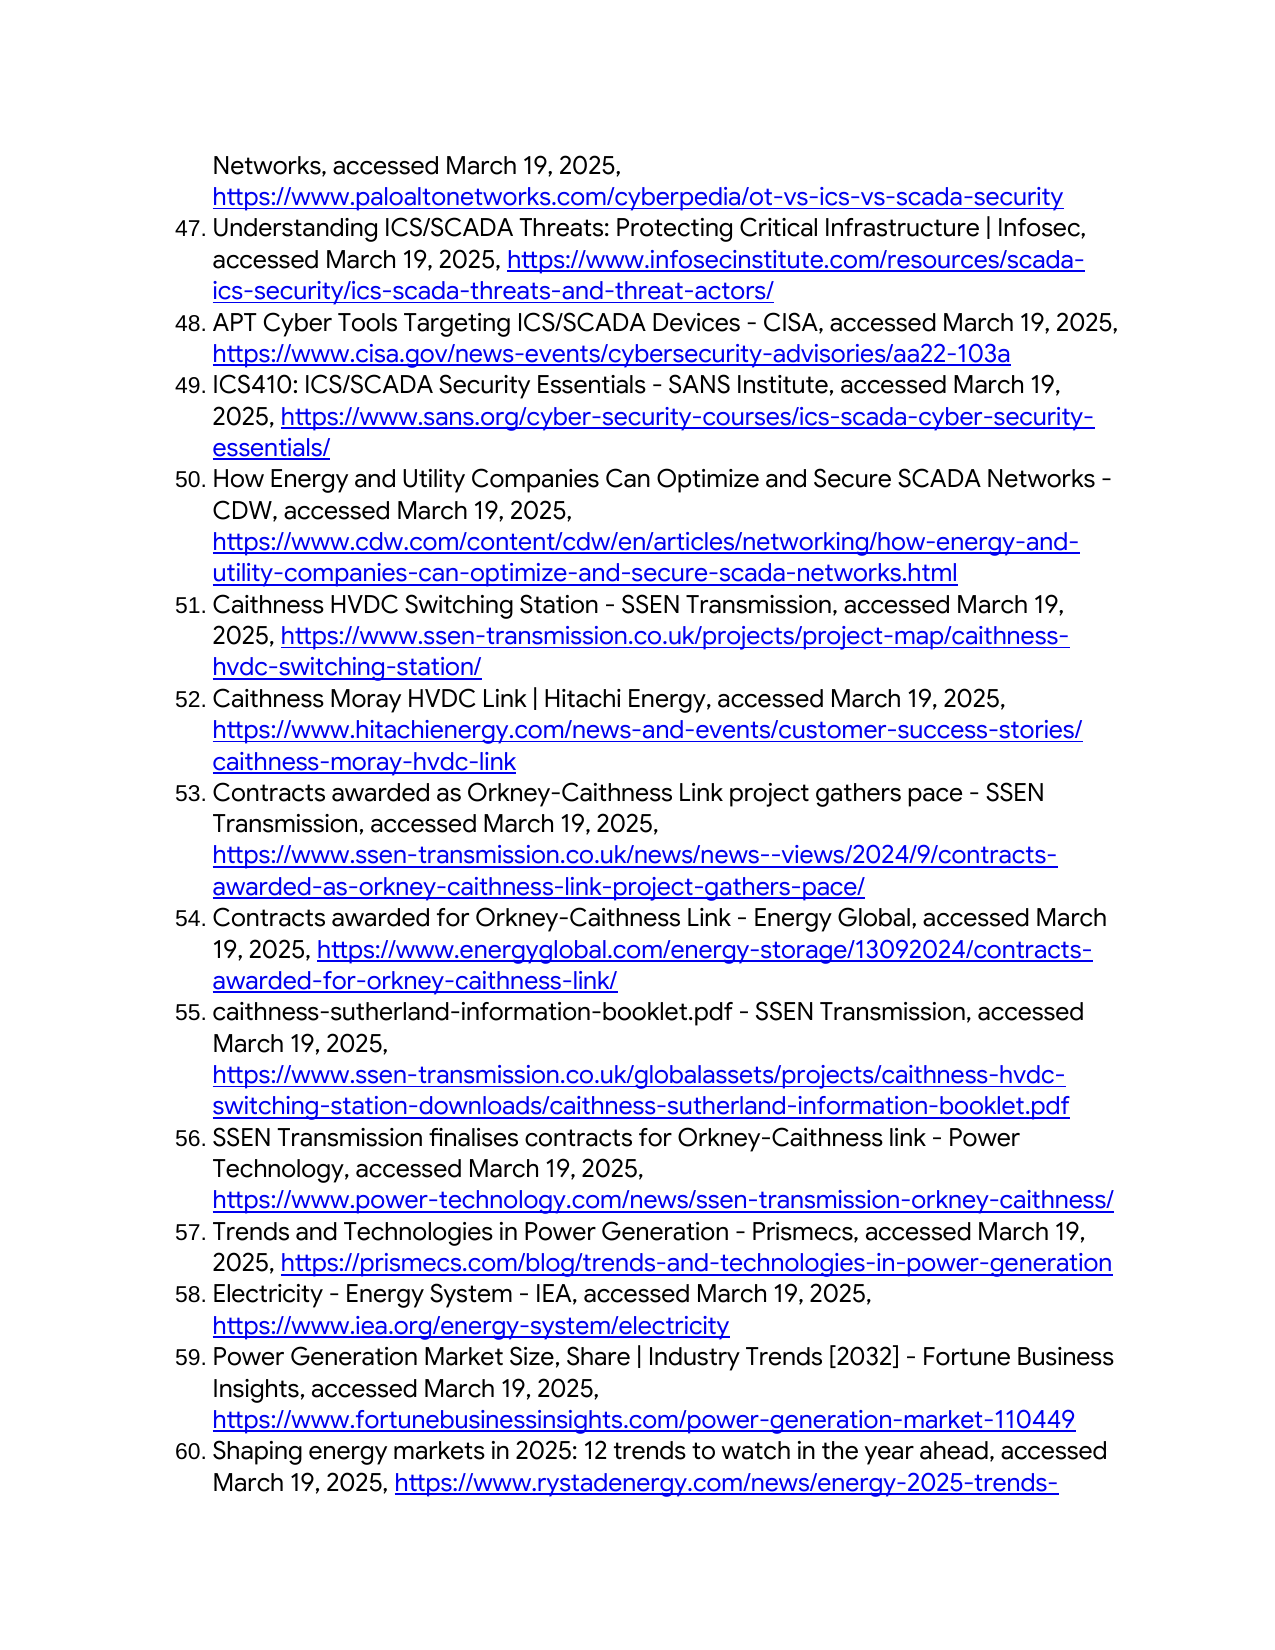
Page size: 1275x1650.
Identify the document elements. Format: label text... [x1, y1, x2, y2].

list Contracts awarded as Orkney-Caithness Link project gathers pace - SSEN Transmission, accessed March 19, 2025, https://www.ssen-transmission.co.uk/news/news--views/2024/9/contracts-awarded-as-orkney-caithness-link-project-gathers-pace/ [175, 777, 1125, 902]
list SSEN Transmission finalises contracts for Orkney-Caithness link - Power Technology, accessed March 19, 2025, https://www.power-technology.com/news/ssen-transmission-orkney-caithness/ [175, 1122, 1125, 1216]
list caithness-sutherland-information-booklet.pdf - SSEN Transmission, accessed March 19, 2025, https://www.ssen-transmission.co.uk/globalassets/projects/caithness-hvdc-switching-station-downloads/caithness-sutherland-information-booklet.pdf [175, 997, 1125, 1122]
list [175, 150, 1125, 213]
list Contracts awarded for Orkney-Caithness Link - Energy Global, accessed March 19, 2025, https://www.energyglobal.com/energy-storage/13092024/contracts-awarded-for-orkney-caithness-link/ [175, 902, 1125, 997]
list Electricity - Energy System - IEA, accessed March 19, 2025, https://www.iea.org/energy-system/electricity [175, 1279, 1125, 1341]
list APT Cyber Tools Targeting ICS/SCADA Devices - CISA, accessed March 19, 2025, https://www.cisa.gov/news-events/cybersecurity-advisories/aa22-103a [175, 307, 1125, 369]
list Caithness HVDC Switching Station - SSEN Transmission, accessed March 19, 2025, https://www.ssen-transmission.co.uk/projects/project-map/caithness-hvdc-switching-station/ [175, 589, 1125, 683]
list Power Generation Market Size, Share | Industry Trends [2032] - Fortune Business Insights, accessed March 19, 2025, https://www.fortunebusinessinsights.com/power-generation-market-110449 [175, 1341, 1125, 1436]
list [175, 1436, 1125, 1498]
list Understanding ICS/SCADA Threats: Protecting Critical Infrastructure | Infosec, accessed March 19, 2025, https://www.infosecinstitute.com/resources/scada-ics-security/ics-scada-threats-and-threat-actors/ [175, 213, 1125, 307]
list How Energy and Utility Companies Can Optimize and Secure SCADA Networks - CDW, accessed March 19, 2025, https://www.cdw.com/content/cdw/en/articles/networking/how-energy-and-utility-companies-can-optimize-and-secure-scada-networks.html [175, 463, 1125, 589]
list Trends and Technologies in Power Generation - Prismecs, accessed March 19, 2025, https://prismecs.com/blog/trends-and-technologies-in-power-generation [175, 1216, 1125, 1279]
list ICS410: ICS/SCADA Security Essentials - SANS Institute, accessed March 19, 2025, https://www.sans.org/cyber-security-courses/ics-scada-cyber-security-essentials/ [175, 369, 1125, 463]
list Caithness Moray HVDC Link | Hitachi Energy, accessed March 19, 2025, https://www.hitachienergy.com/news-and-events/customer-success-stories/caithness-moray-hvdc-link [175, 683, 1125, 777]
